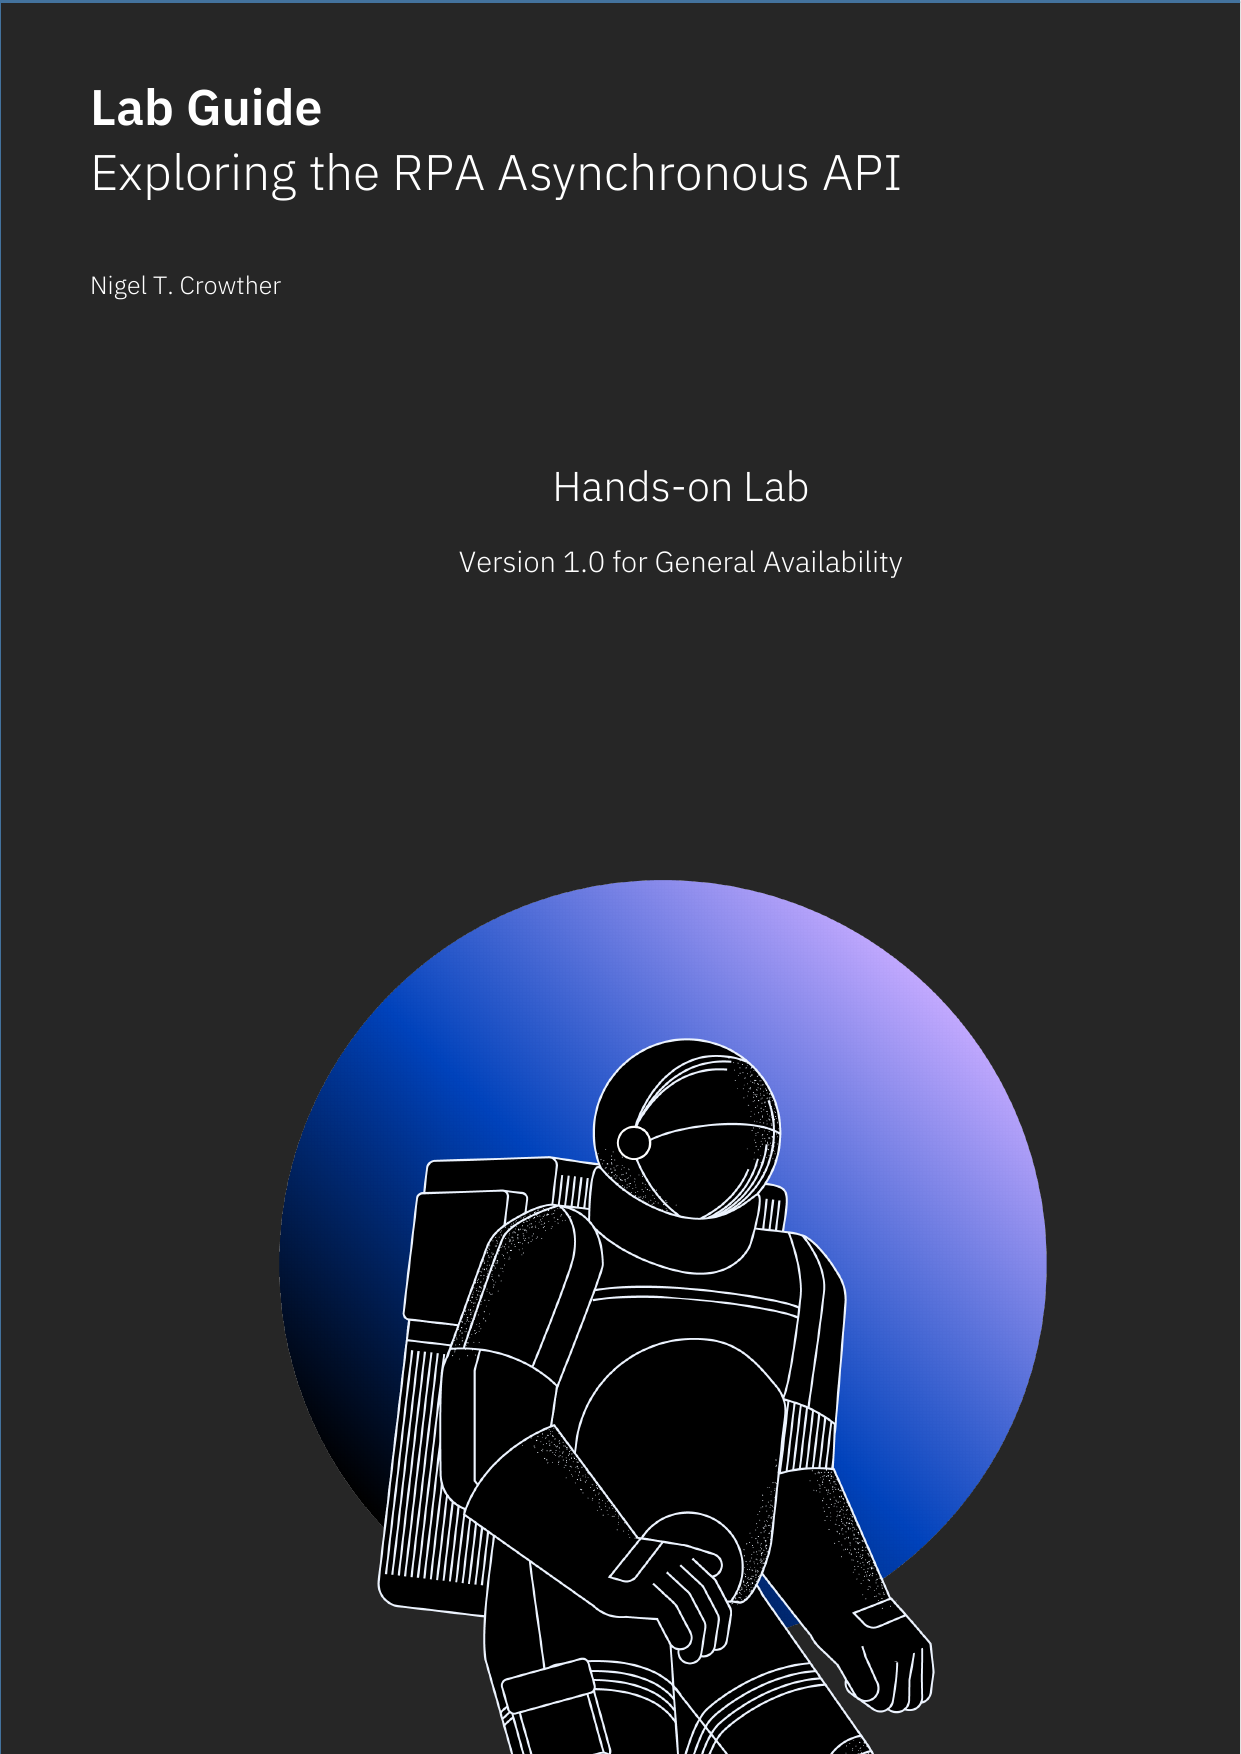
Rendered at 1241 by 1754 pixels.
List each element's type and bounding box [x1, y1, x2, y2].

picture [149, 797, 1138, 1754]
